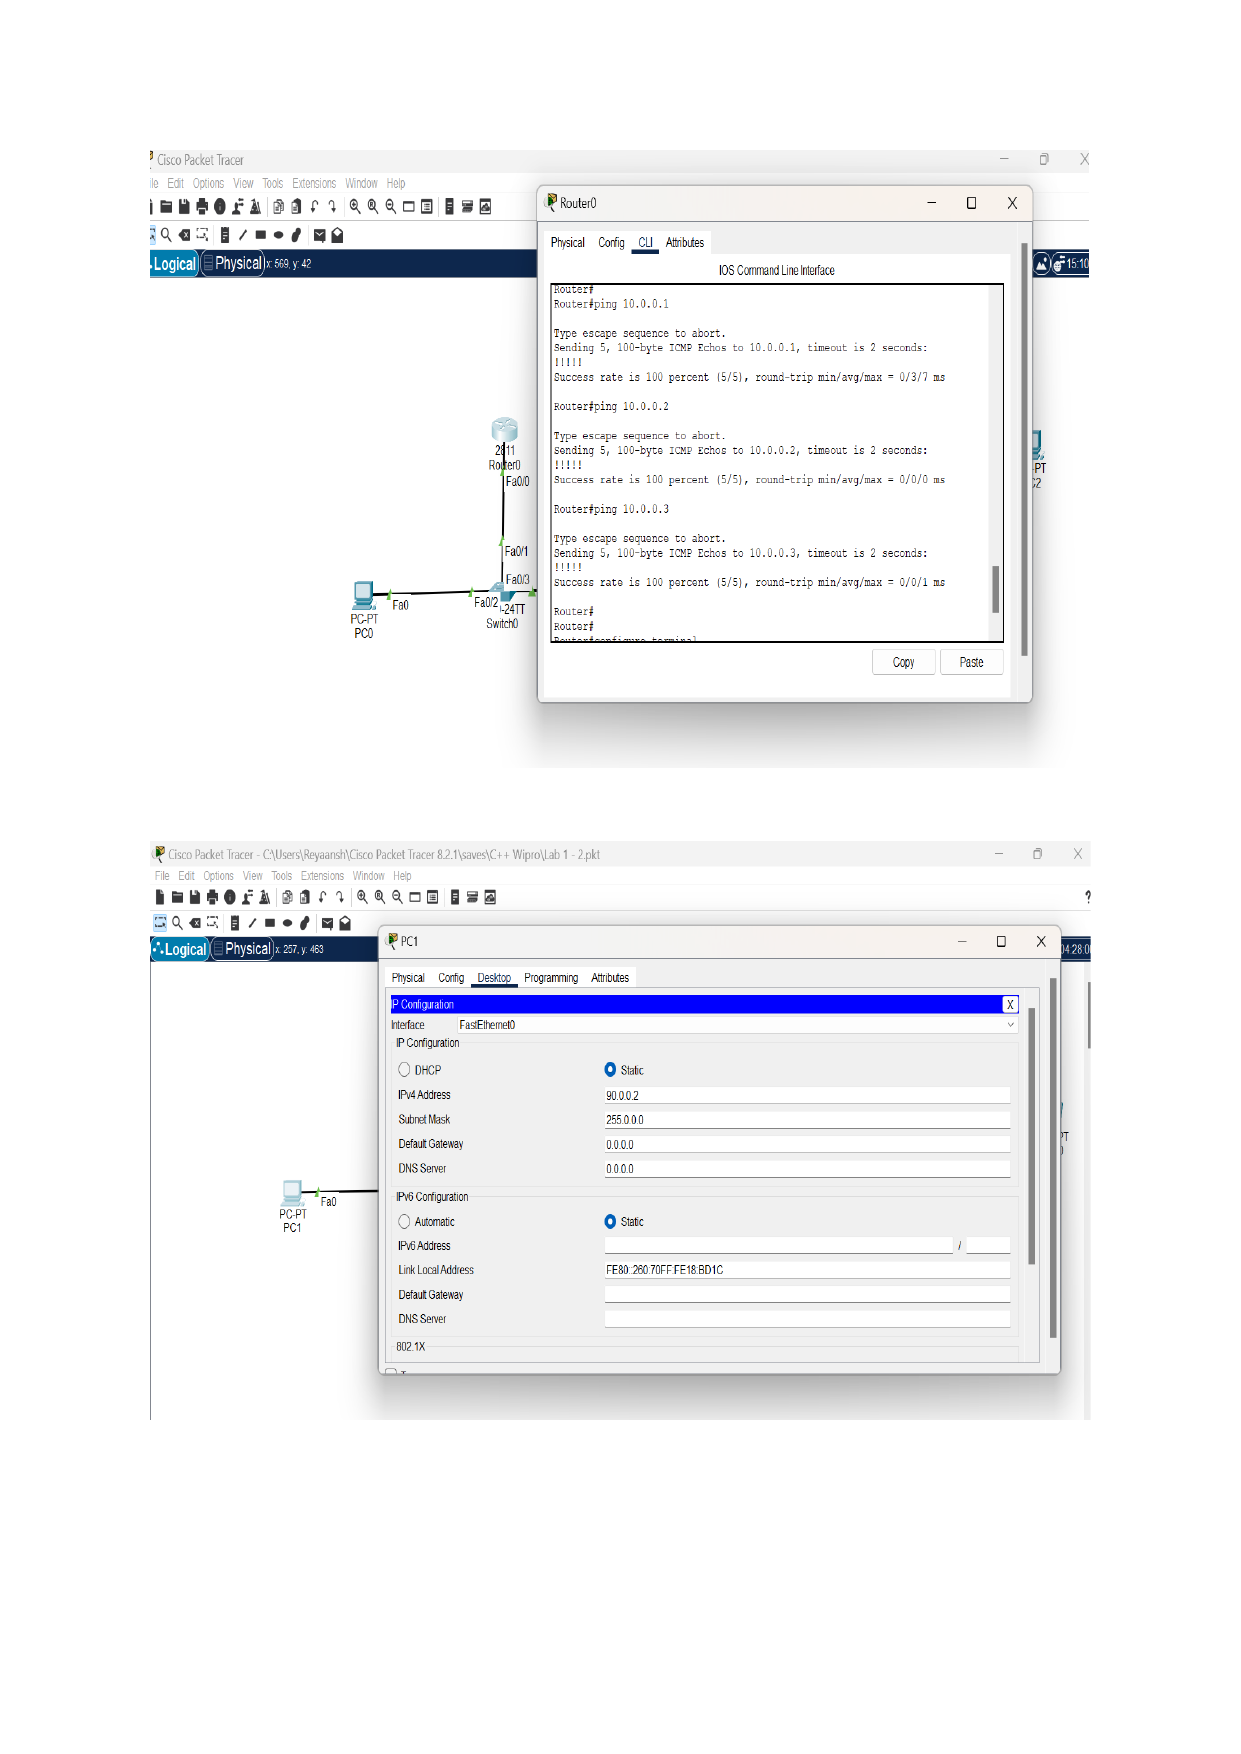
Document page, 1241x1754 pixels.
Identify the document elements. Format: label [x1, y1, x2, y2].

picture [150, 841, 1091, 1420]
picture [185, 947, 192, 956]
picture [150, 150, 1089, 768]
picture [190, 258, 195, 269]
picture [174, 261, 181, 271]
picture [155, 258, 160, 269]
